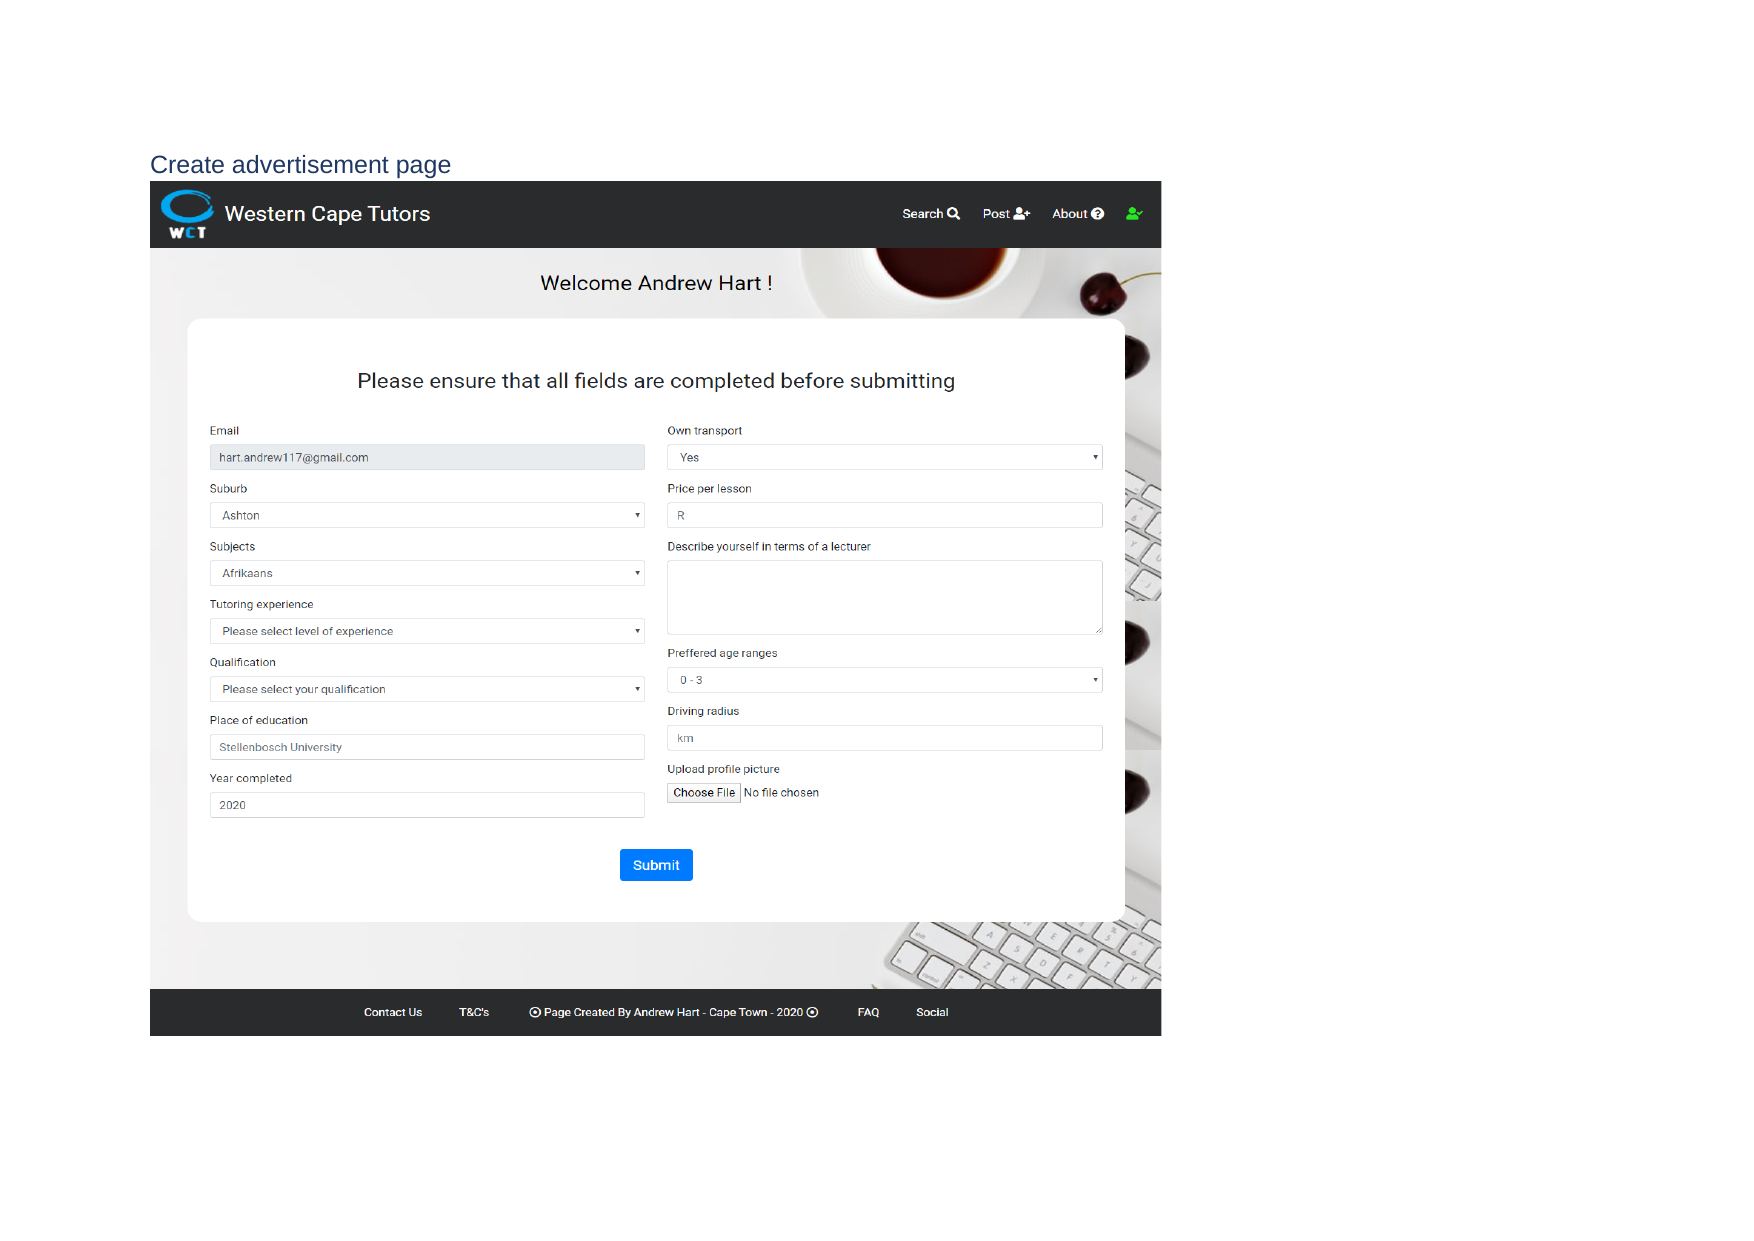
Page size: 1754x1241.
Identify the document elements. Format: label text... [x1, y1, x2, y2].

picture [150, 181, 1162, 1036]
subtitle Create advertisement page [150, 150, 1604, 179]
